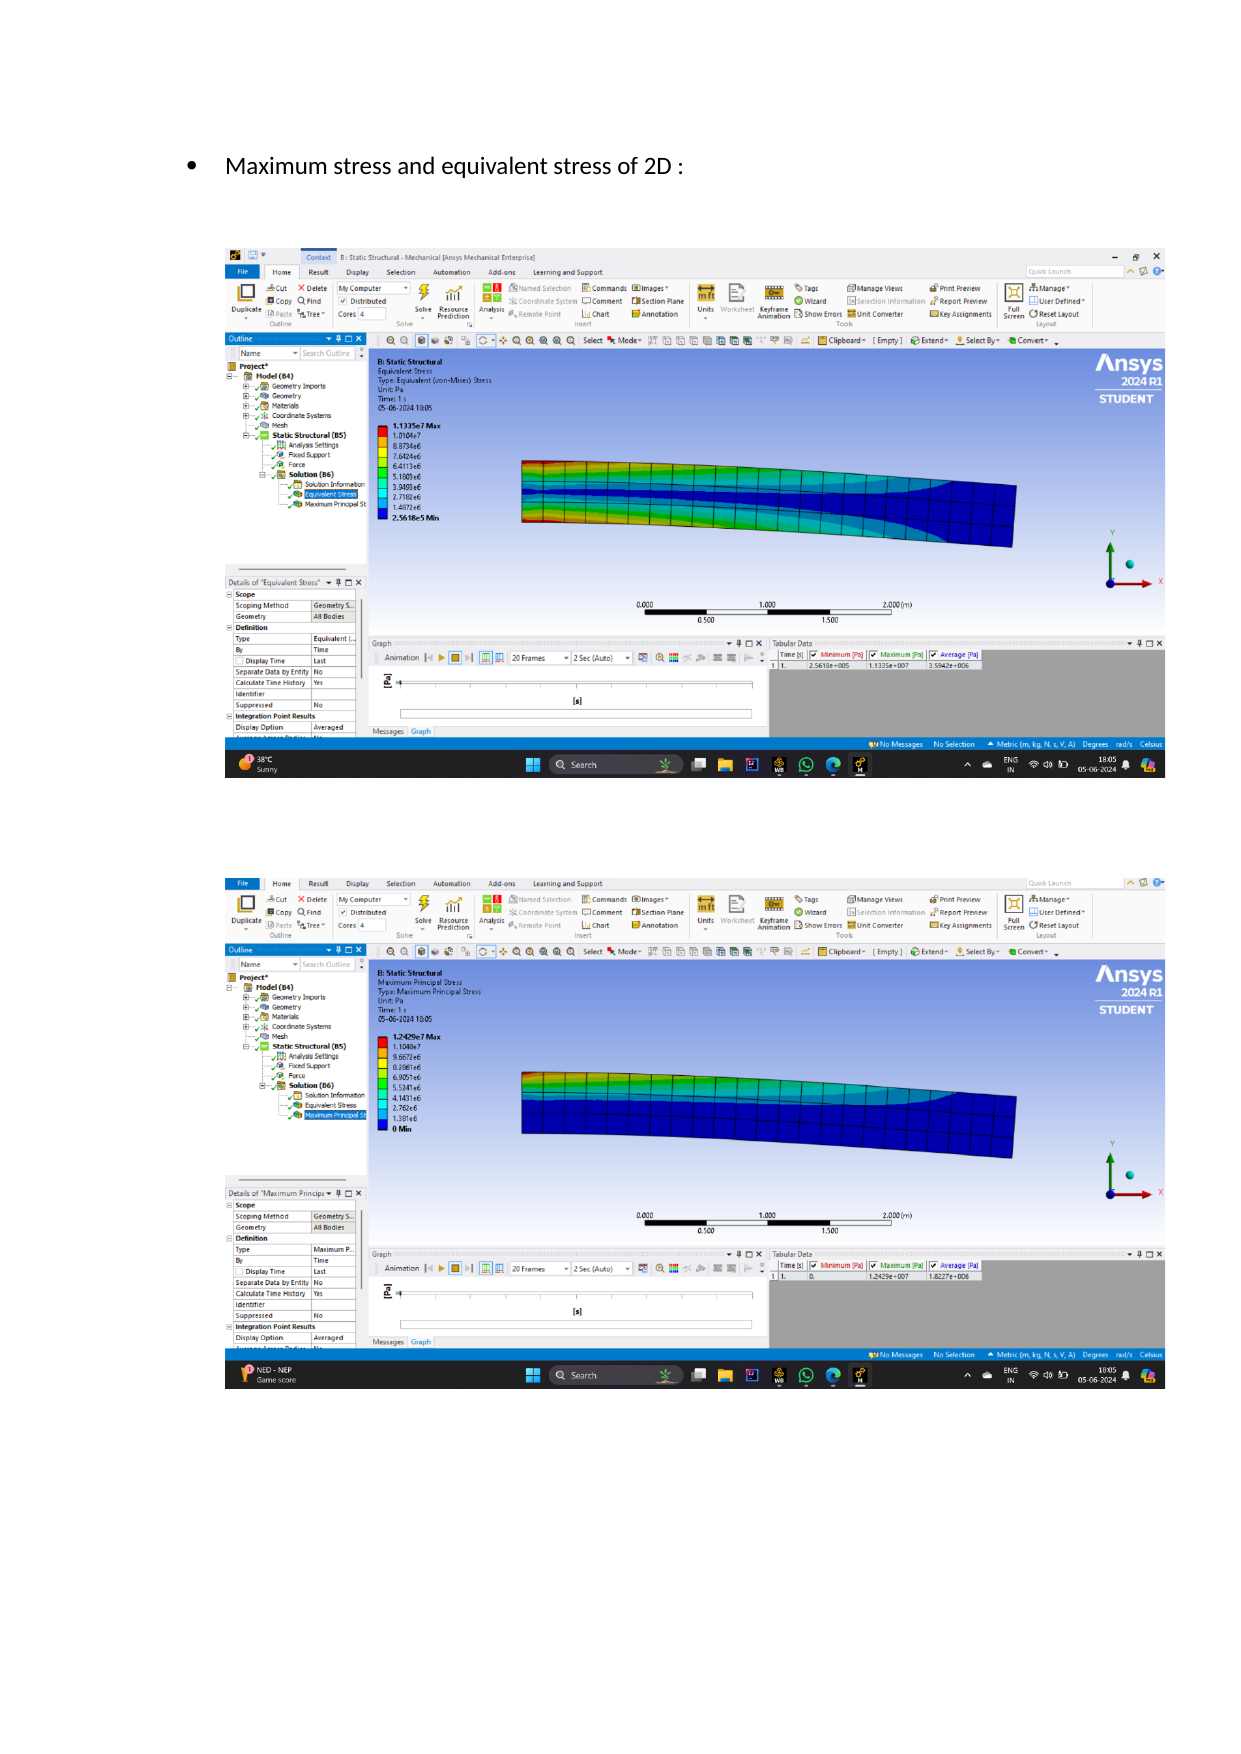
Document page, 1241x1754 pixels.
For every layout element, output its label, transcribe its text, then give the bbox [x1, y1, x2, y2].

picture [225, 248, 1166, 778]
picture [225, 878, 1166, 1389]
list Maximum stress and equivalent stress of 2D : [187, 150, 1090, 181]
